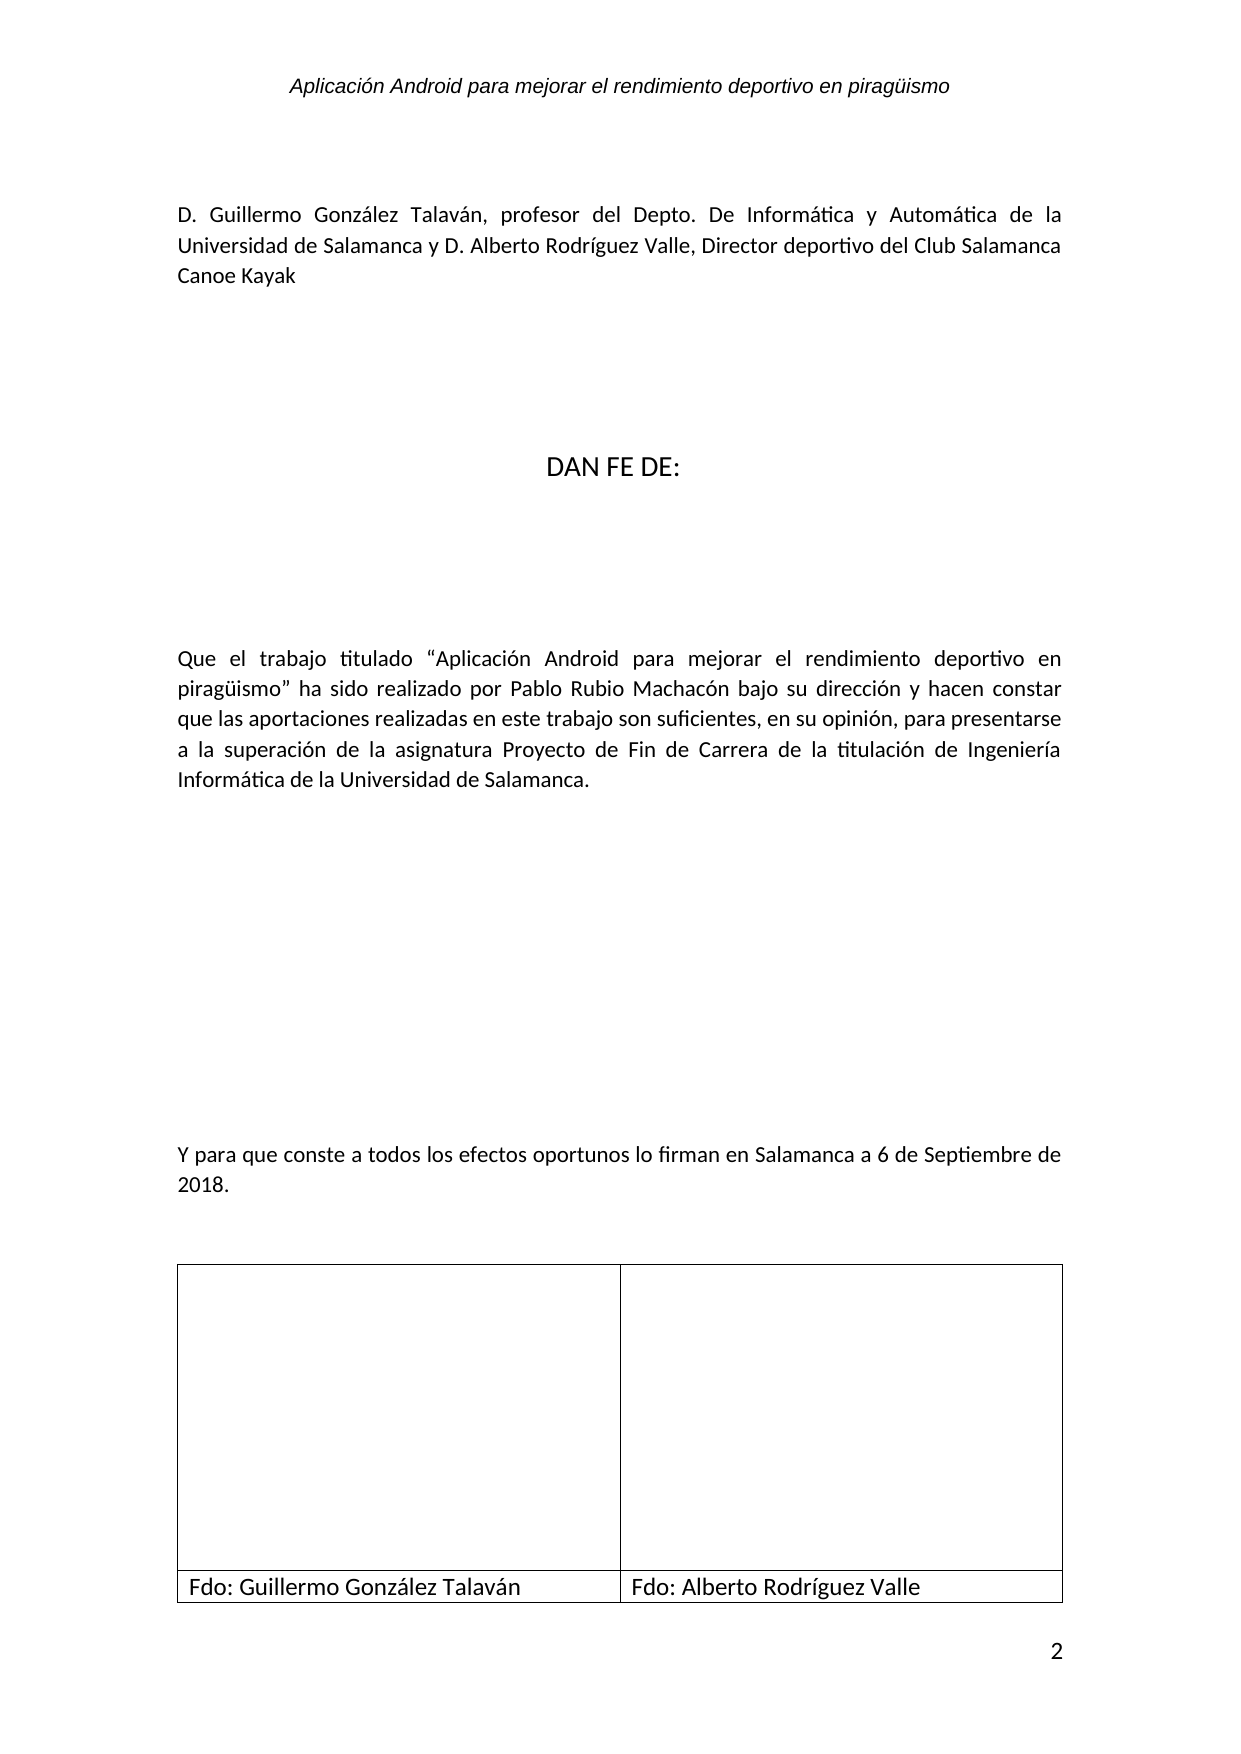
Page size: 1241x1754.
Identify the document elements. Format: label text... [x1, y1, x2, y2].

text Y para que conste a todos los efectos oportunos lo firman en Salamanca a 6 de Septiembre de 2018. [177, 1140, 1063, 1198]
table_header [621, 1265, 1062, 1570]
text Que el trabajo titulado “Aplicación Android para mejorar el rendimiento deportivo en piragüismo” ha sido realizado por Pablo Rubio Machacón bajo su dirección y hacen constar que las aportaciones realizadas en este trabajo son suficientes, en su opinión, para presentarse a la superación de la asignatura Proyecto de Fin de Carrera de la titulación de Ingeniería Informática de la Universidad de Salamanca. [177, 644, 1063, 793]
table_cell Fdo: Guillermo González Talaván [178, 1571, 620, 1602]
table_header [178, 1265, 620, 1570]
text D. Guillermo González Talaván, profesor del Depto. De Informática y Automática de la Universidad de Salamanca y D. Alberto Rodríguez Valle, Director deportivo del Club Salamanca Canoe Kayak [177, 201, 1063, 289]
text DAN FE DE: [177, 448, 1063, 484]
table_cell Fdo: Alberto Rodríguez Valle [621, 1571, 1062, 1602]
